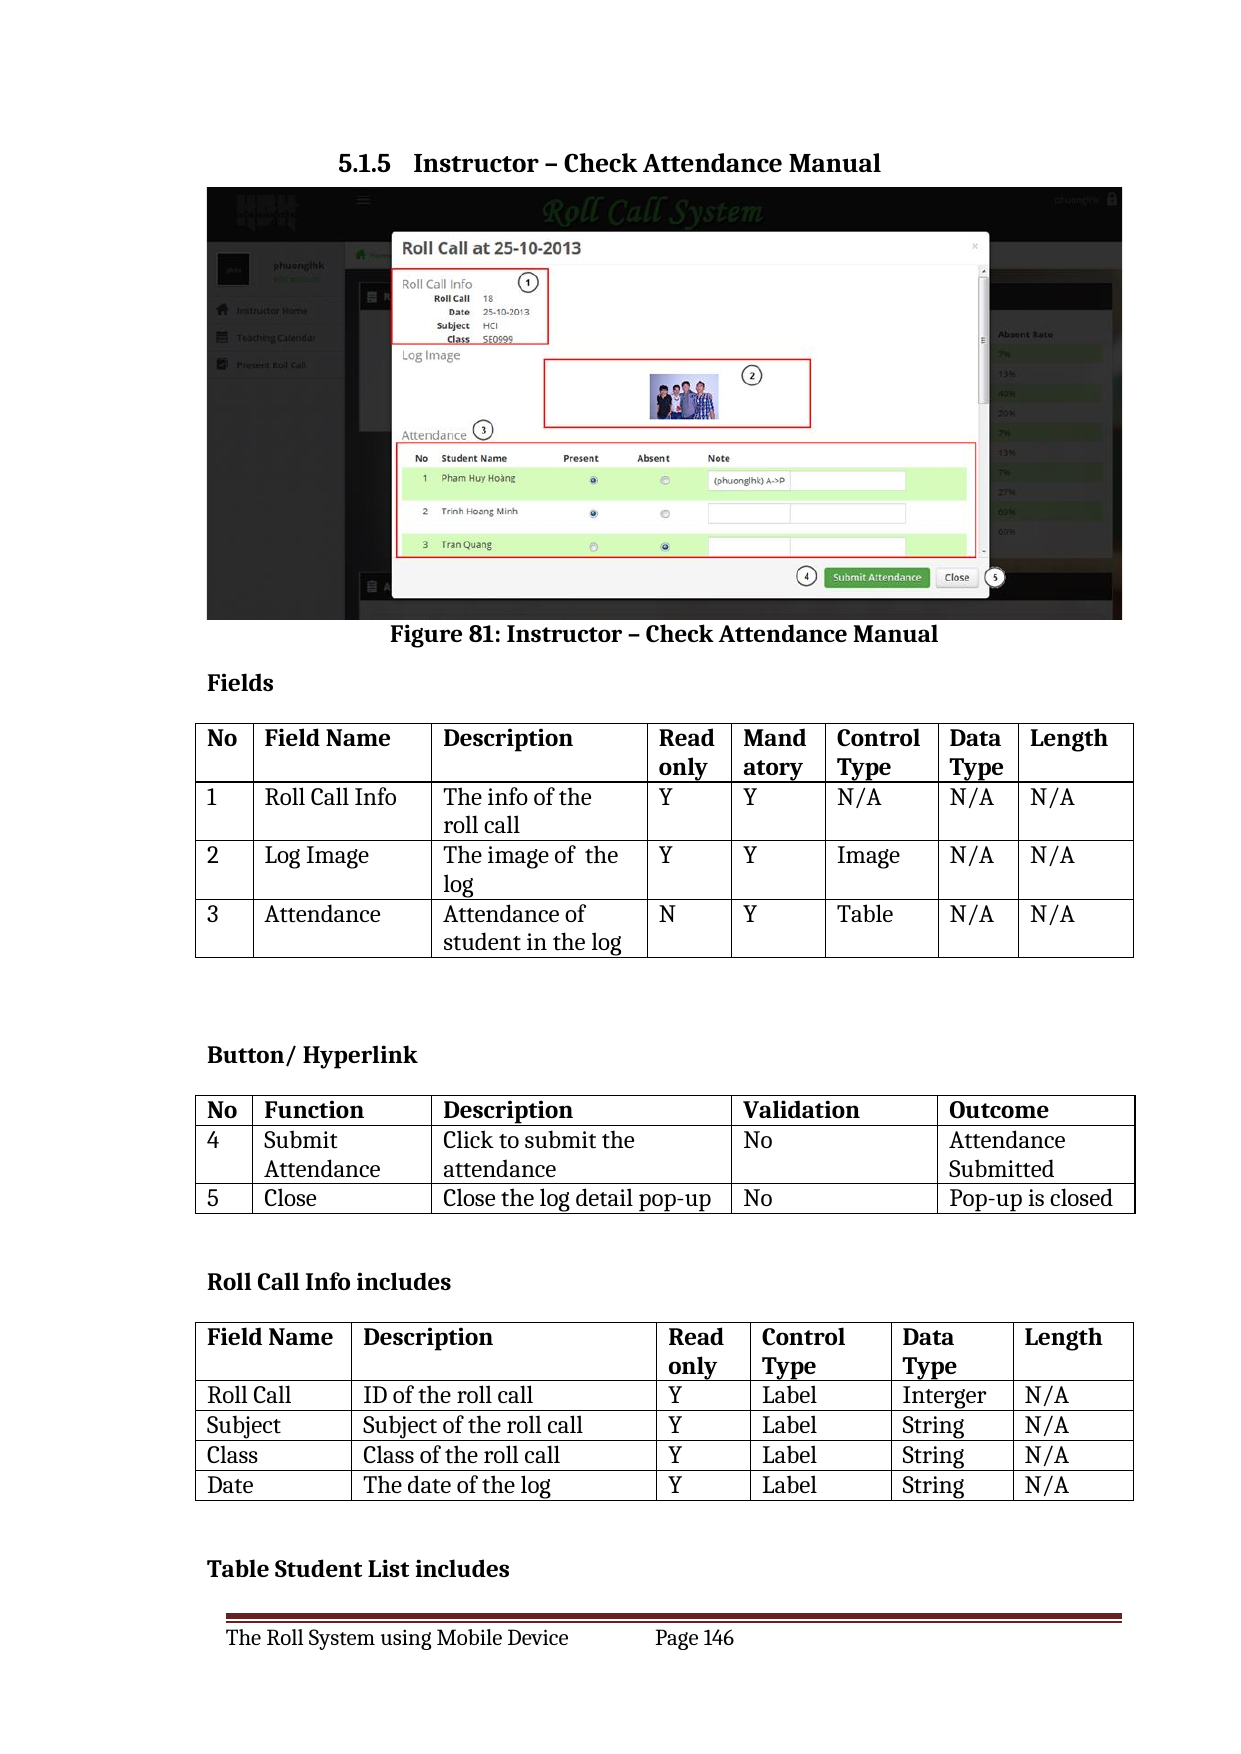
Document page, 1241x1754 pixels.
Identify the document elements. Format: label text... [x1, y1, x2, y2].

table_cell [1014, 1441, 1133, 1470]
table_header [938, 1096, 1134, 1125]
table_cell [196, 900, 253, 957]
text Button/ Hyperlink [207, 1041, 1122, 1070]
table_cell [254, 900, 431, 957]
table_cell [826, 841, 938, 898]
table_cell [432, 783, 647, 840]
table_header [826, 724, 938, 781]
picture [206, 187, 1123, 620]
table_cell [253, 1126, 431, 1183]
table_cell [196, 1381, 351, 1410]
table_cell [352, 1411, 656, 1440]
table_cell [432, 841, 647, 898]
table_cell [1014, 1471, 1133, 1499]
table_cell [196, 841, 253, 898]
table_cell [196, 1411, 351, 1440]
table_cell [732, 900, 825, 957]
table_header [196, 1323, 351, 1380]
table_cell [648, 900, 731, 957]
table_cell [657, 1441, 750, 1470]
text Fields [207, 669, 1122, 698]
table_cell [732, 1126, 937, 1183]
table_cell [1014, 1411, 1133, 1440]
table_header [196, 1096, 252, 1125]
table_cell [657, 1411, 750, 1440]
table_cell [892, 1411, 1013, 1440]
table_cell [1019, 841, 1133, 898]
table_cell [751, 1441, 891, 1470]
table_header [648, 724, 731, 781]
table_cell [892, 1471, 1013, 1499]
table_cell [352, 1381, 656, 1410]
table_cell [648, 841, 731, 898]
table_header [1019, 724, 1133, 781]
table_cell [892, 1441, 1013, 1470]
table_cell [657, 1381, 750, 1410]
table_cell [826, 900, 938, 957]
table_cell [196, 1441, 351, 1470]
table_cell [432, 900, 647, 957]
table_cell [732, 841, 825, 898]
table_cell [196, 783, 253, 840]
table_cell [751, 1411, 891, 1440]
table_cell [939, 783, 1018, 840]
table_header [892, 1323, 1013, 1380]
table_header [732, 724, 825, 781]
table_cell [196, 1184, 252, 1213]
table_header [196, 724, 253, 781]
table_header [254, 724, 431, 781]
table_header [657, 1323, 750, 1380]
subtitle Instructor – Check Attendance Manual [338, 148, 1122, 179]
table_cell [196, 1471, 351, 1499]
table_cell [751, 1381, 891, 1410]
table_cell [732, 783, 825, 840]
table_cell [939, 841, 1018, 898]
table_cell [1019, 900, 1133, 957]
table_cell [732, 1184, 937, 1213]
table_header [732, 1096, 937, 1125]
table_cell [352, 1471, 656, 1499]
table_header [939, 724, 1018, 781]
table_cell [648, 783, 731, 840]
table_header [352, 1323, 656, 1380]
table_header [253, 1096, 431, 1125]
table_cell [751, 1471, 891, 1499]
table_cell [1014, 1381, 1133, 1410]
text Table Student List includes [207, 1554, 1122, 1583]
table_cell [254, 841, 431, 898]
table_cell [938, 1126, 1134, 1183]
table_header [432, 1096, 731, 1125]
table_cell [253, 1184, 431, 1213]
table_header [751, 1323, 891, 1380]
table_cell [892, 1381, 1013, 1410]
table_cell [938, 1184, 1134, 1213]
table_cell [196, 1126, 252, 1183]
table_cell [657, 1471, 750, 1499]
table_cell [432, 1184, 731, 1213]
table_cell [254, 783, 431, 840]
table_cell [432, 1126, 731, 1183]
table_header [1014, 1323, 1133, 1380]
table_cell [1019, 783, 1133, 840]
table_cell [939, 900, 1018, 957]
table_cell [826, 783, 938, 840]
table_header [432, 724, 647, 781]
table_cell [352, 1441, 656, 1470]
text Roll Call Info includes [207, 1268, 1122, 1297]
